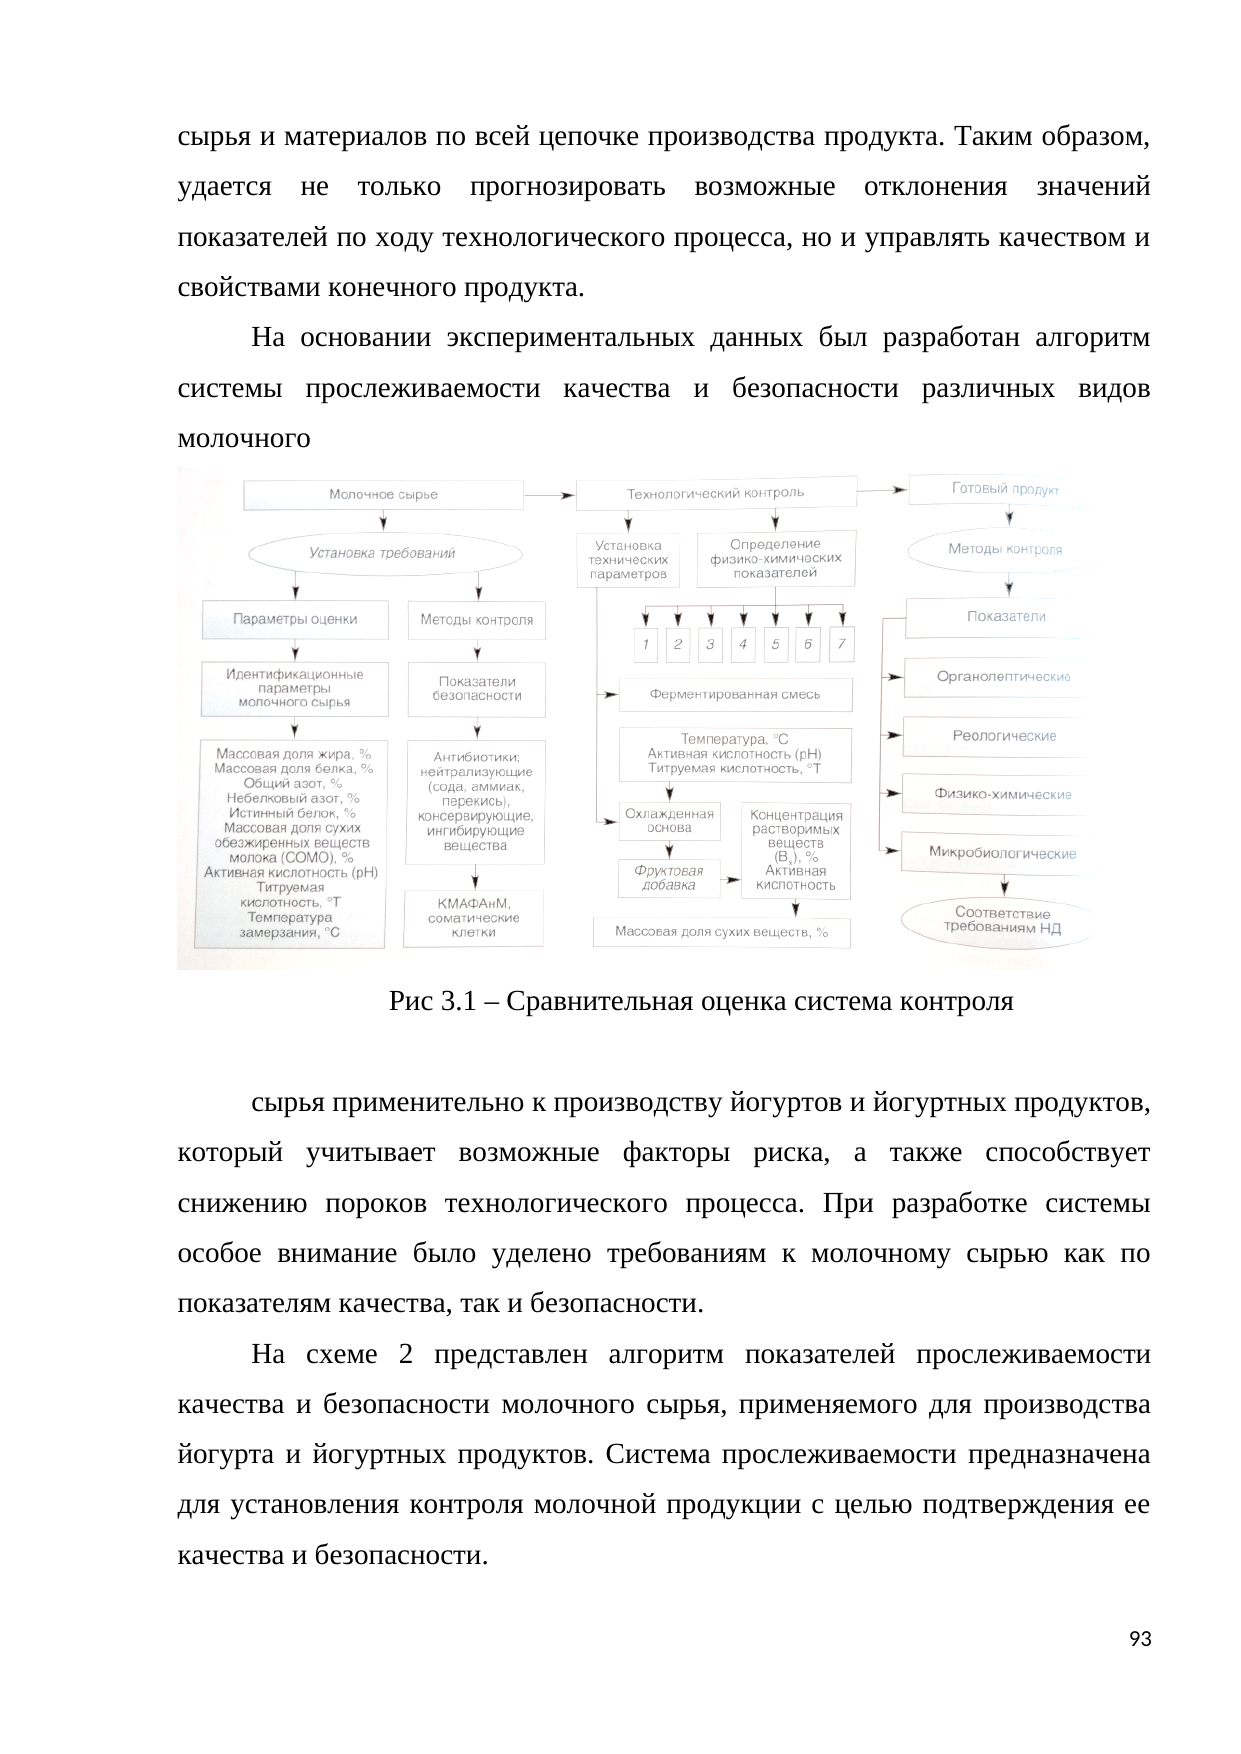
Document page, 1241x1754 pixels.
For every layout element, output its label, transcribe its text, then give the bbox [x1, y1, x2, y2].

text Рис 3.1 – Сравнительная оценка система контроля [177, 983, 1152, 1017]
picture [177, 467, 1106, 970]
text На схеме 2 представлен алгоритм показателей прослеживаемости качества и безопасности молочного сырья, применяемого для производства йогурта и йогуртных продуктов. Система прослеживаемости предназначена для установления контроля молочной продукции с целью подтверждения ее качества и безопасности. [177, 1336, 1152, 1571]
text сырья применительно к производству йогуртов и йогуртных продуктов, который учитывает возможные факторы риска, а также способствует снижению пороков технологического процесса. При разработке системы особое внимание было уделено требованиям к молочному сырью как по показателям качества, так и безопасности. [177, 1084, 1152, 1319]
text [177, 118, 1152, 303]
